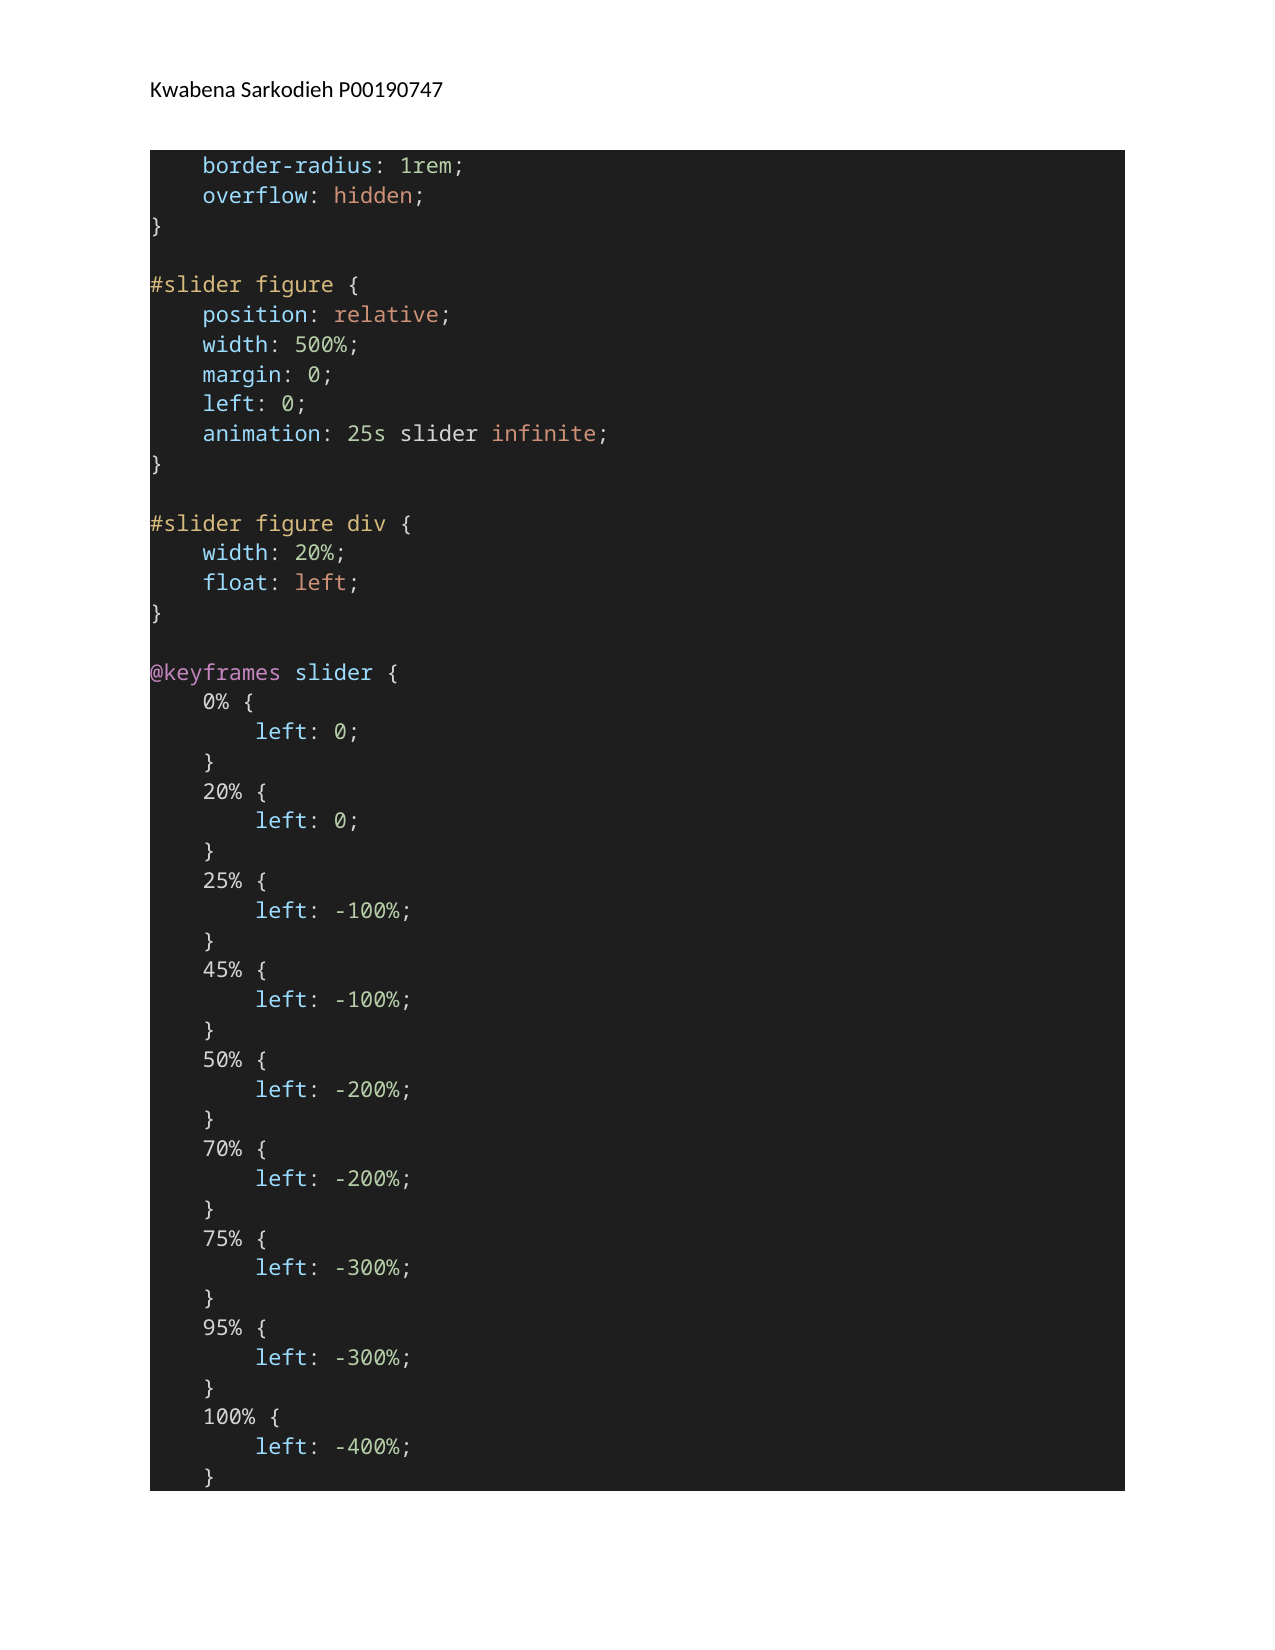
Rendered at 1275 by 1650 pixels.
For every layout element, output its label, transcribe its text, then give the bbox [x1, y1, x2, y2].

text 70% { [150, 1133, 1125, 1163]
text } [150, 597, 1125, 627]
text } [150, 1282, 1125, 1312]
text 75% { [150, 1222, 1125, 1252]
text 95% { [150, 1312, 1125, 1342]
text left: -200%; [150, 1073, 1125, 1103]
text #slider figure { [150, 269, 1125, 299]
text } [150, 1461, 1125, 1491]
text } [150, 448, 1125, 478]
text } [150, 1103, 1125, 1133]
text 20% { [150, 776, 1125, 805]
text left: -300%; [150, 1252, 1125, 1282]
text left: 0; [150, 388, 1125, 418]
text } [150, 746, 1125, 776]
text } [150, 835, 1125, 865]
text } [150, 209, 1125, 239]
text @keyframes slider { [150, 656, 1125, 686]
text left: -400%; [150, 1431, 1125, 1461]
text left: -200%; [150, 1163, 1125, 1193]
text float: left; [150, 567, 1125, 597]
text } [150, 1193, 1125, 1222]
text width: 500%; [150, 329, 1125, 358]
text } [150, 924, 1125, 954]
text left: -300%; [150, 1342, 1125, 1371]
text 50% { [150, 1044, 1125, 1073]
text left: 0; [150, 805, 1125, 835]
text #slider figure div { [150, 507, 1125, 537]
text overflow: hidden; [150, 180, 1125, 209]
text 45% { [150, 954, 1125, 984]
text 100% { [150, 1401, 1125, 1431]
text border-radius: 1rem; [150, 150, 1125, 180]
text animation: 25s slider infinite; [150, 418, 1125, 448]
text position: relative; [150, 299, 1125, 329]
text left: -100%; [150, 984, 1125, 1014]
text left: 0; [150, 716, 1125, 746]
text 25% { [150, 865, 1125, 895]
text 0% { [150, 686, 1125, 716]
text width: 20%; [150, 537, 1125, 567]
text } [150, 1371, 1125, 1401]
text left: -100%; [150, 895, 1125, 924]
text margin: 0; [150, 358, 1125, 388]
text } [150, 1014, 1125, 1044]
